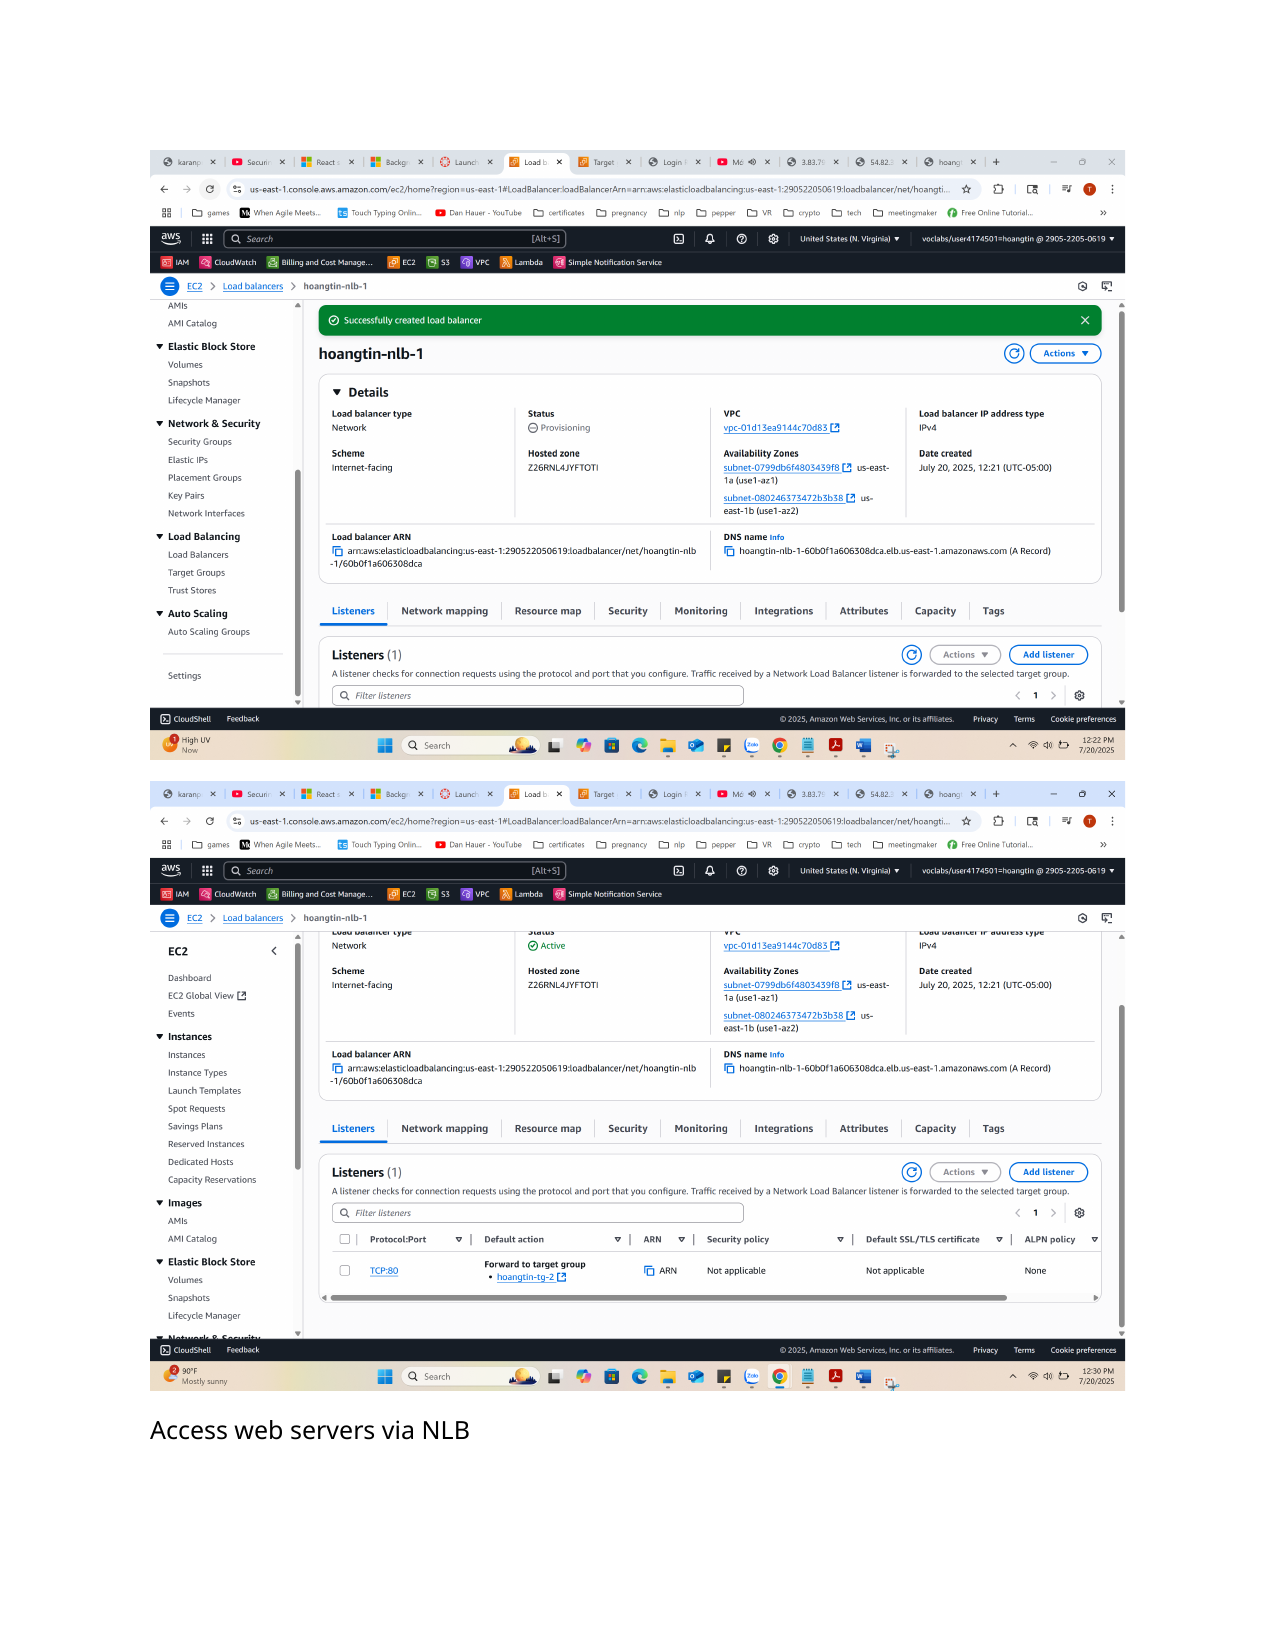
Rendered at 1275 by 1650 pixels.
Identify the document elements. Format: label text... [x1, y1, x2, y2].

picture [150, 150, 1125, 760]
picture [150, 781, 1125, 1391]
text Access web servers via NLB [150, 1412, 1125, 1446]
